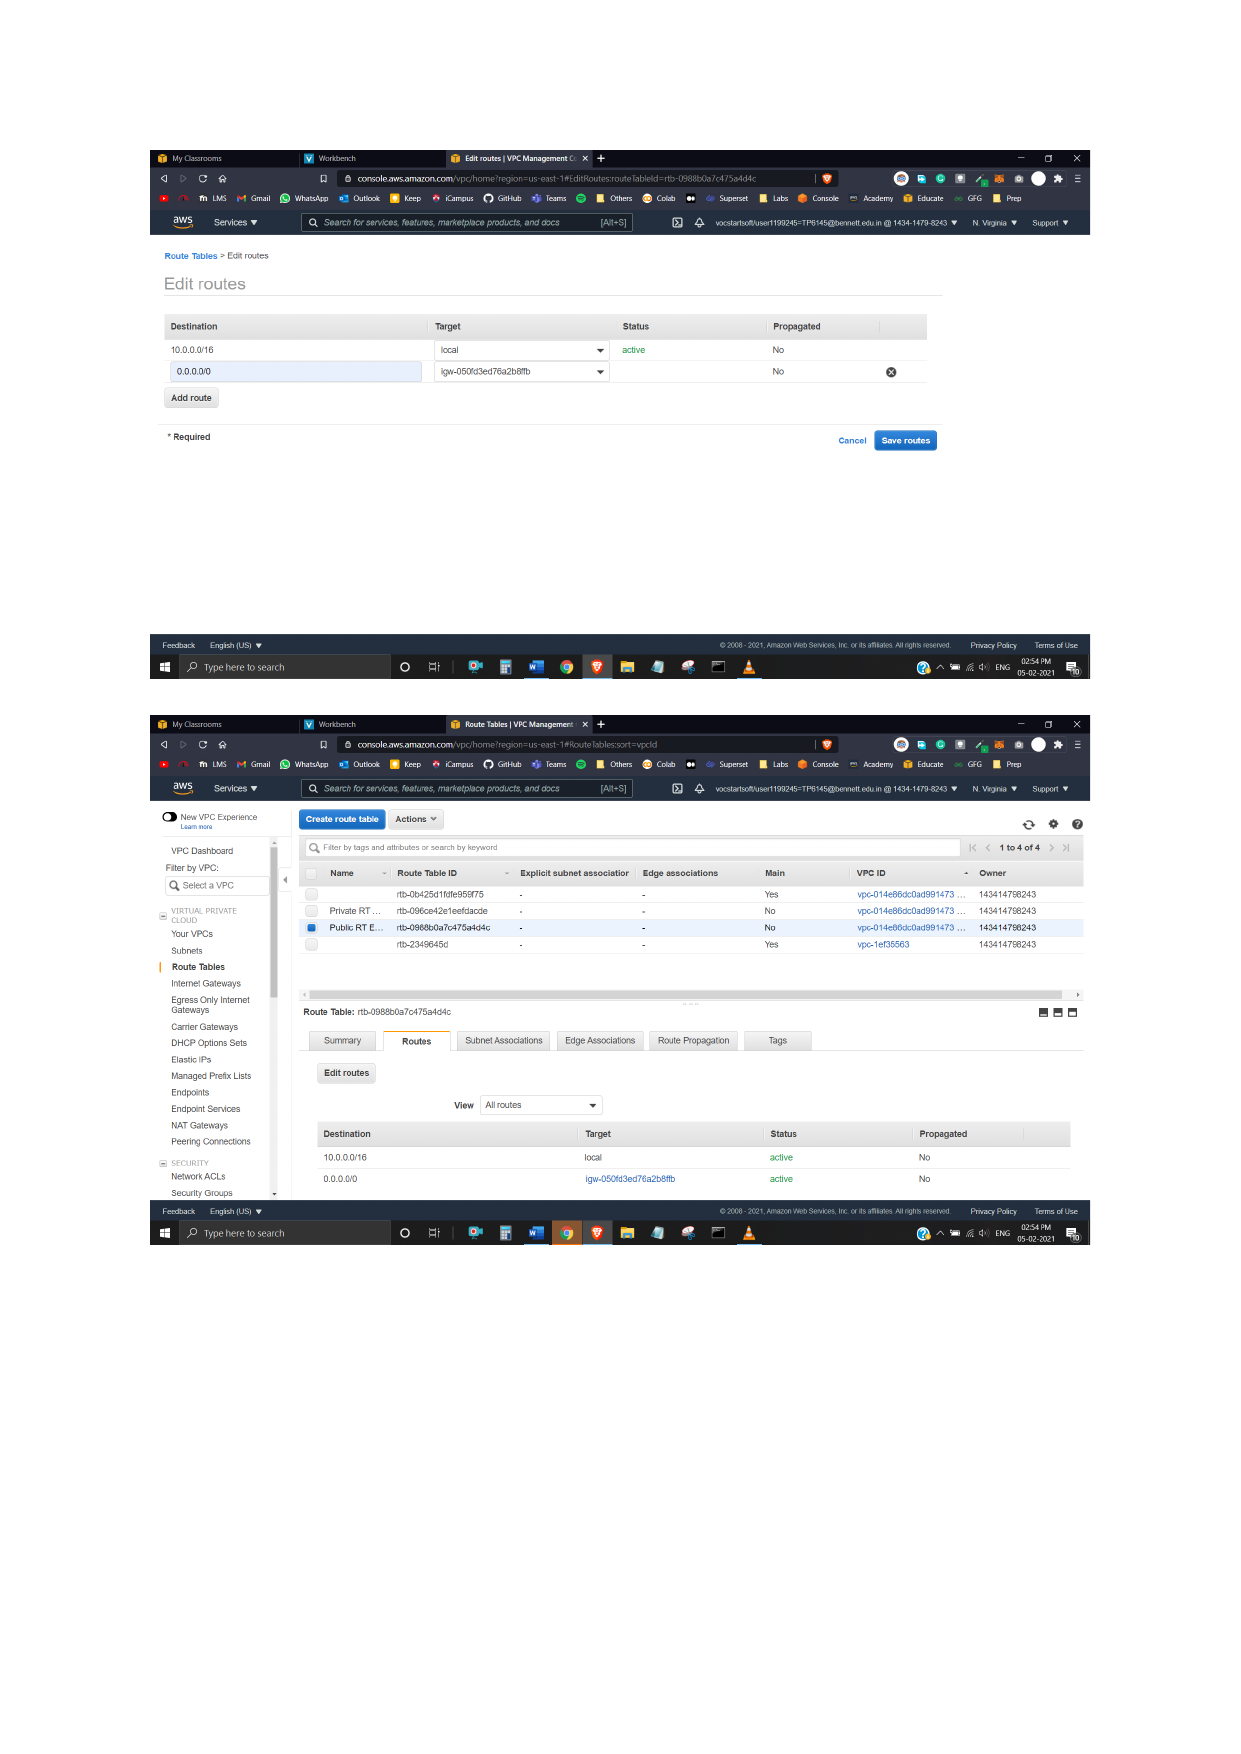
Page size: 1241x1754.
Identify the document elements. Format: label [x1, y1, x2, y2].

picture [150, 150, 1091, 679]
picture [150, 715, 1091, 1245]
